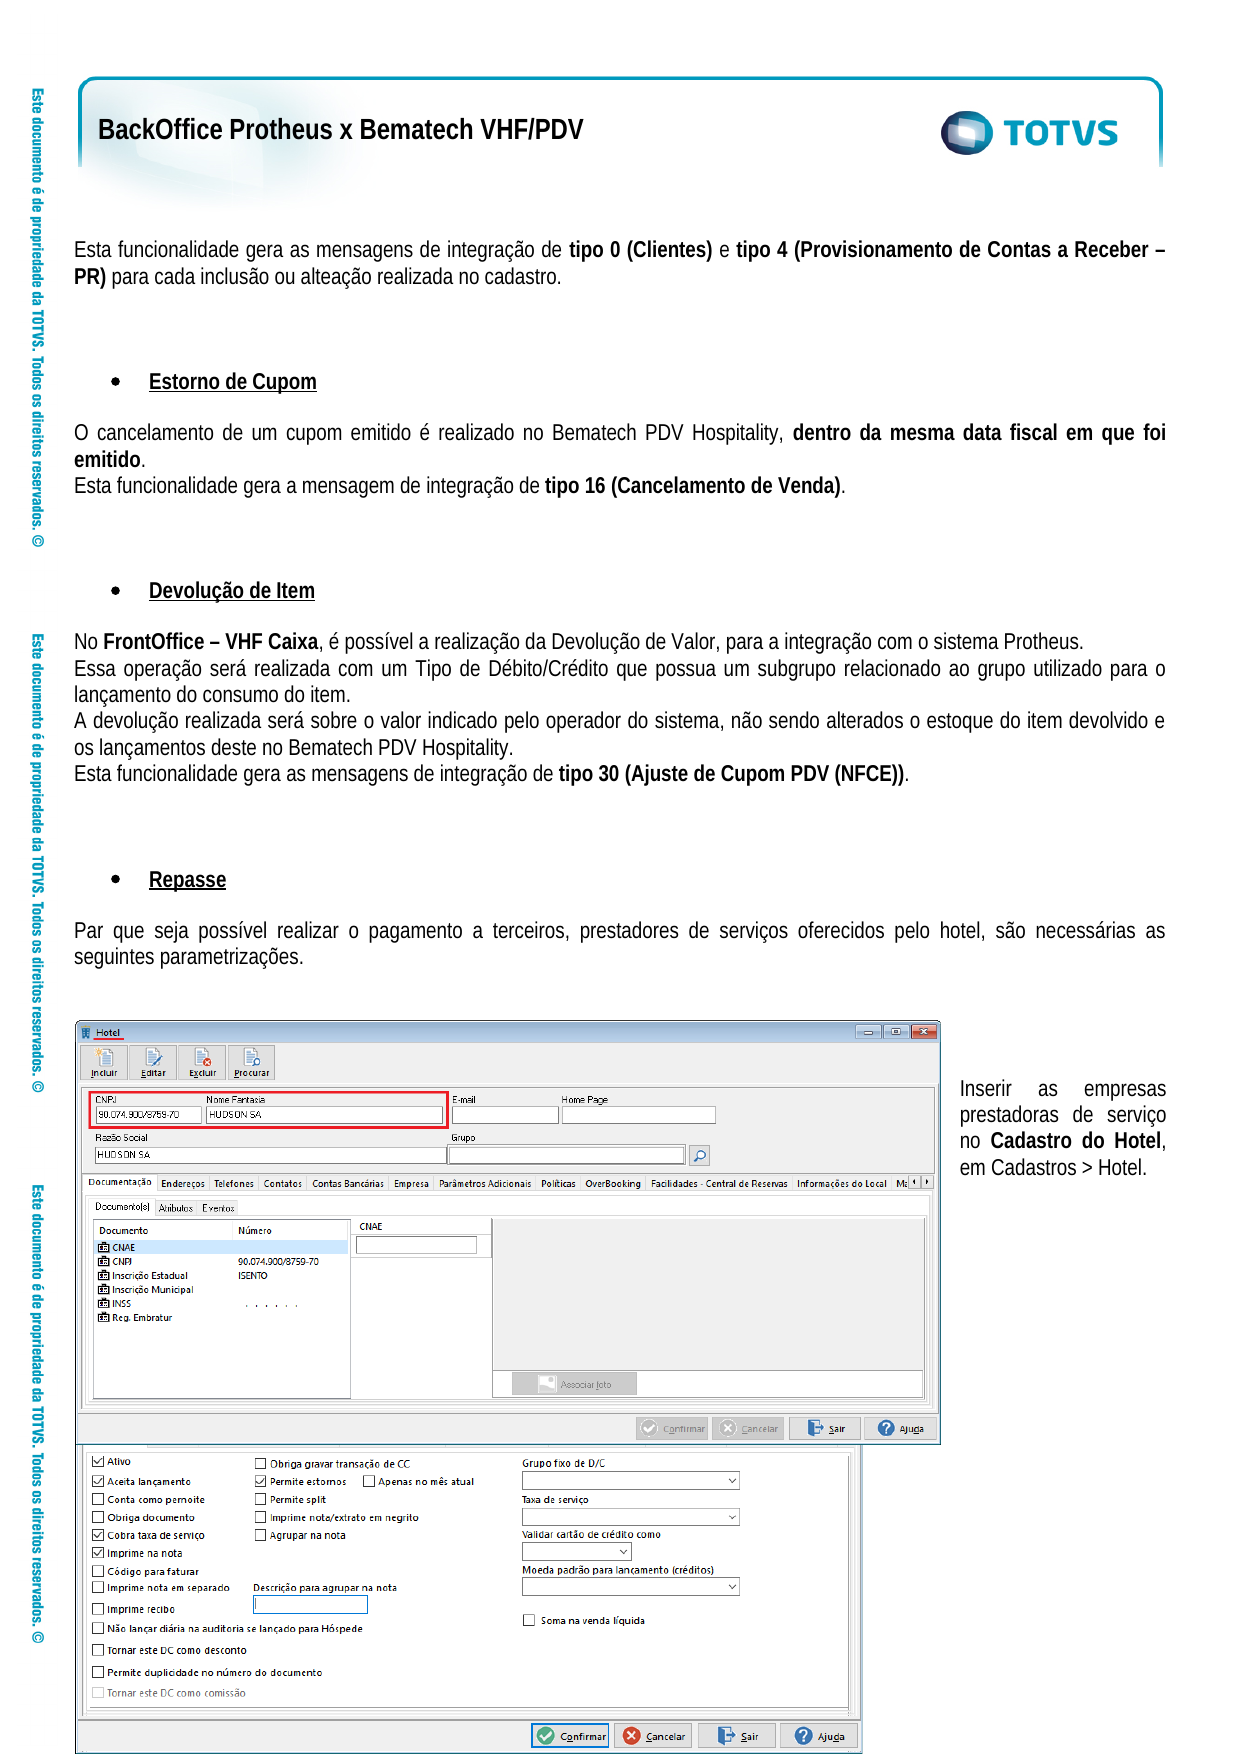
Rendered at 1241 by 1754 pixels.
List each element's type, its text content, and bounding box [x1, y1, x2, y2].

list Devolução de Item [111, 577, 1166, 604]
text Esta funcionalidade gera as mensagens de integração de tipo 30 (Ajuste de Cupom PDV (NFCE)). [74, 760, 1166, 786]
picture [17, 14, 58, 1746]
list Repasse [111, 866, 1166, 892]
text A devolução realizada será sobre o valor indicado pelo operador do sistema, não sendo alterados o estoque do item devolvido e os lançamentos deste no Bematech PDV Hospitality. [74, 707, 1166, 760]
text No FrontOffice – VHF Caixa, é possível a realização da Devolução de Valor, para a integração com o sistema Protheus. [74, 628, 1166, 655]
text Par que seja possível realizar o pagamento a terceiros, prestadores de serviços oferecidos pelo hotel, são necessárias as seguintes parametrizações. [74, 917, 1166, 969]
picture [75, 1020, 941, 1754]
picture [75, 73, 1167, 231]
text Esta funcionalidade gera a mensagem de integração de tipo 16 (Cancelamento de Venda). [74, 472, 1166, 498]
text O cancelamento de um cupom emitido é realizado no Bematech PDV Hospitality, dentro da mesma data fiscal em que foi emitido. [74, 419, 1166, 472]
list Estorno de Cupom [111, 368, 1166, 394]
text Essa operação será realizada com um Tipo de Débito/Crédito que possua um subgrupo relacionado ao grupo utilizado para o lançamento do consumo do item. [74, 655, 1166, 707]
text Esta funcionalidade gera as mensagens de integração de tipo 0 (Clientes) e tipo 4 (Provisionamento de Contas a Receber – PR) para cada inclusão ou alteação realizada no cadastro. [74, 236, 1166, 289]
text Inserir as empresas prestadoras de serviço no Cadastro do Hotel, em Cadastros > Hotel. [941, 1075, 1166, 1180]
